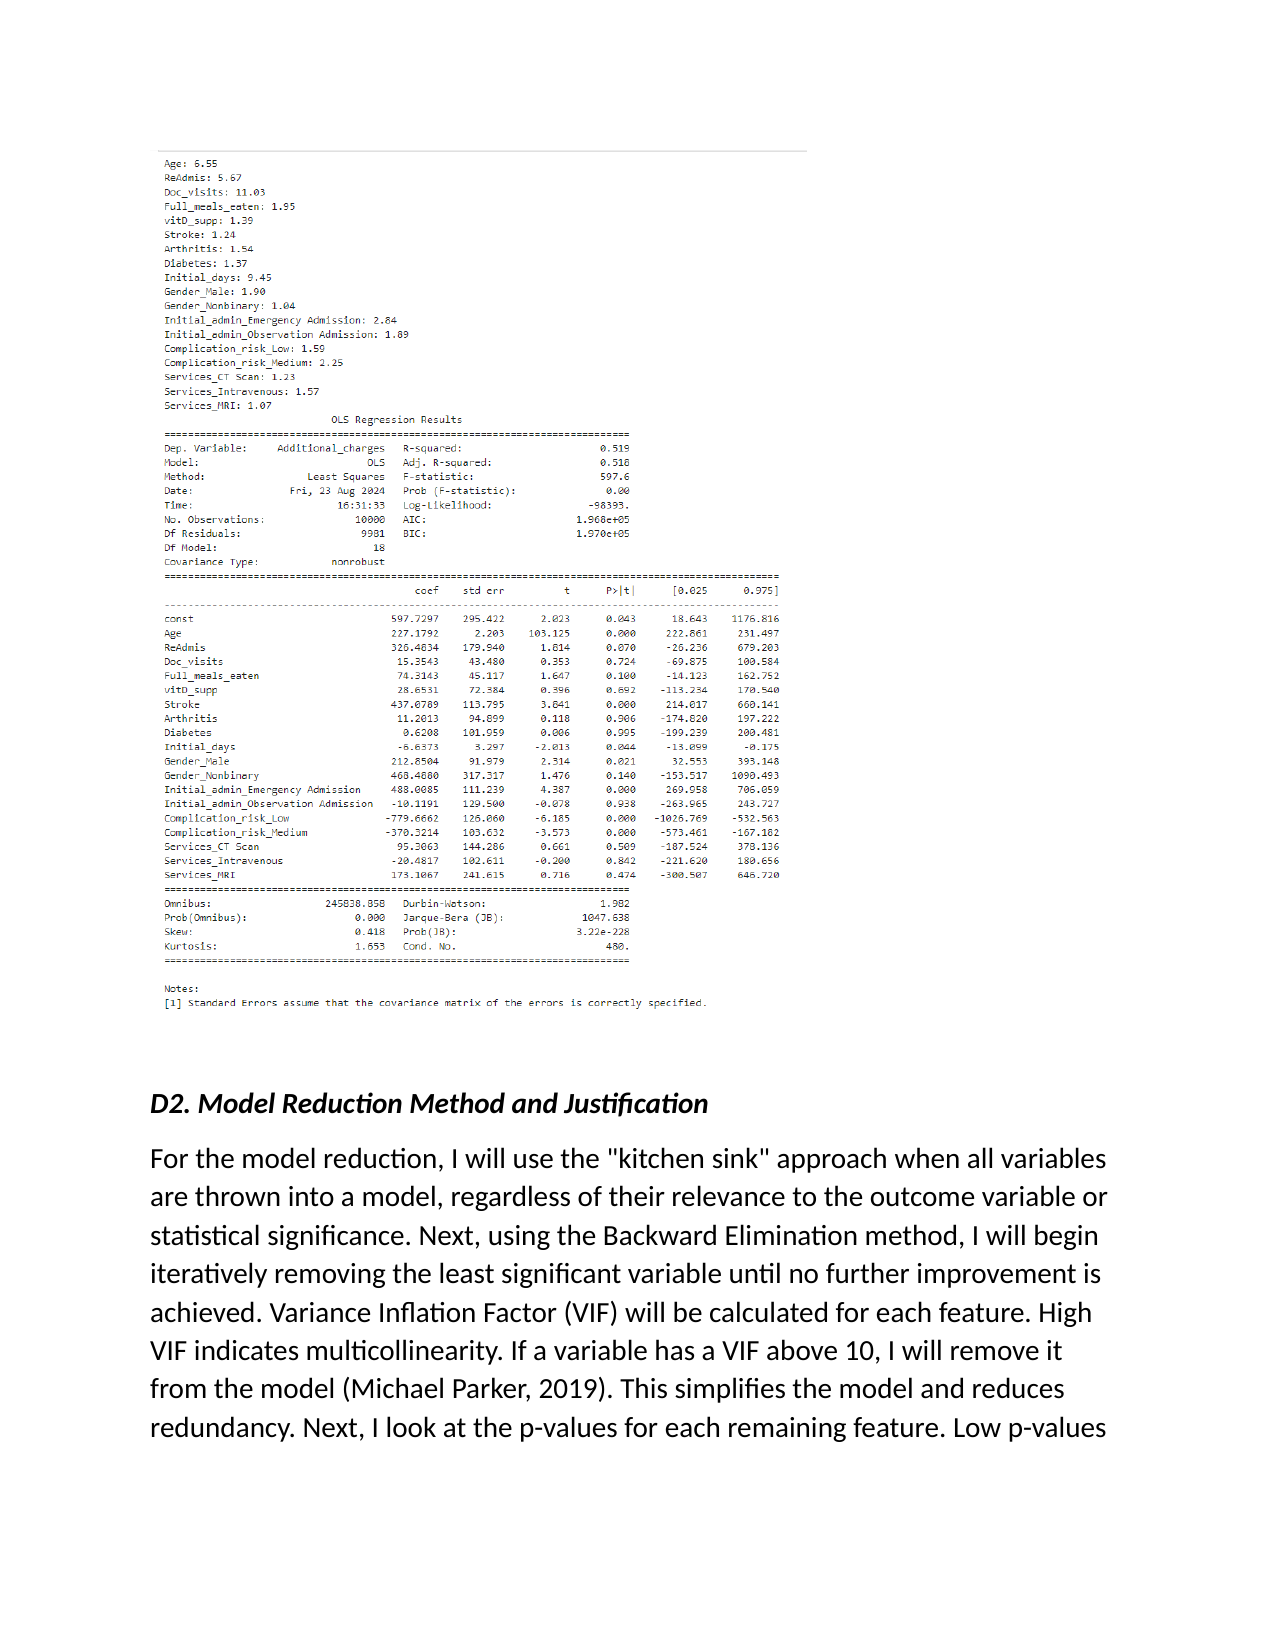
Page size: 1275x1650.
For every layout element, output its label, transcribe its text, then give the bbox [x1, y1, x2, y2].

picture [150, 150, 807, 1011]
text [150, 1140, 1125, 1445]
text D2. Model Reduction Method and Justification [150, 1085, 1125, 1121]
